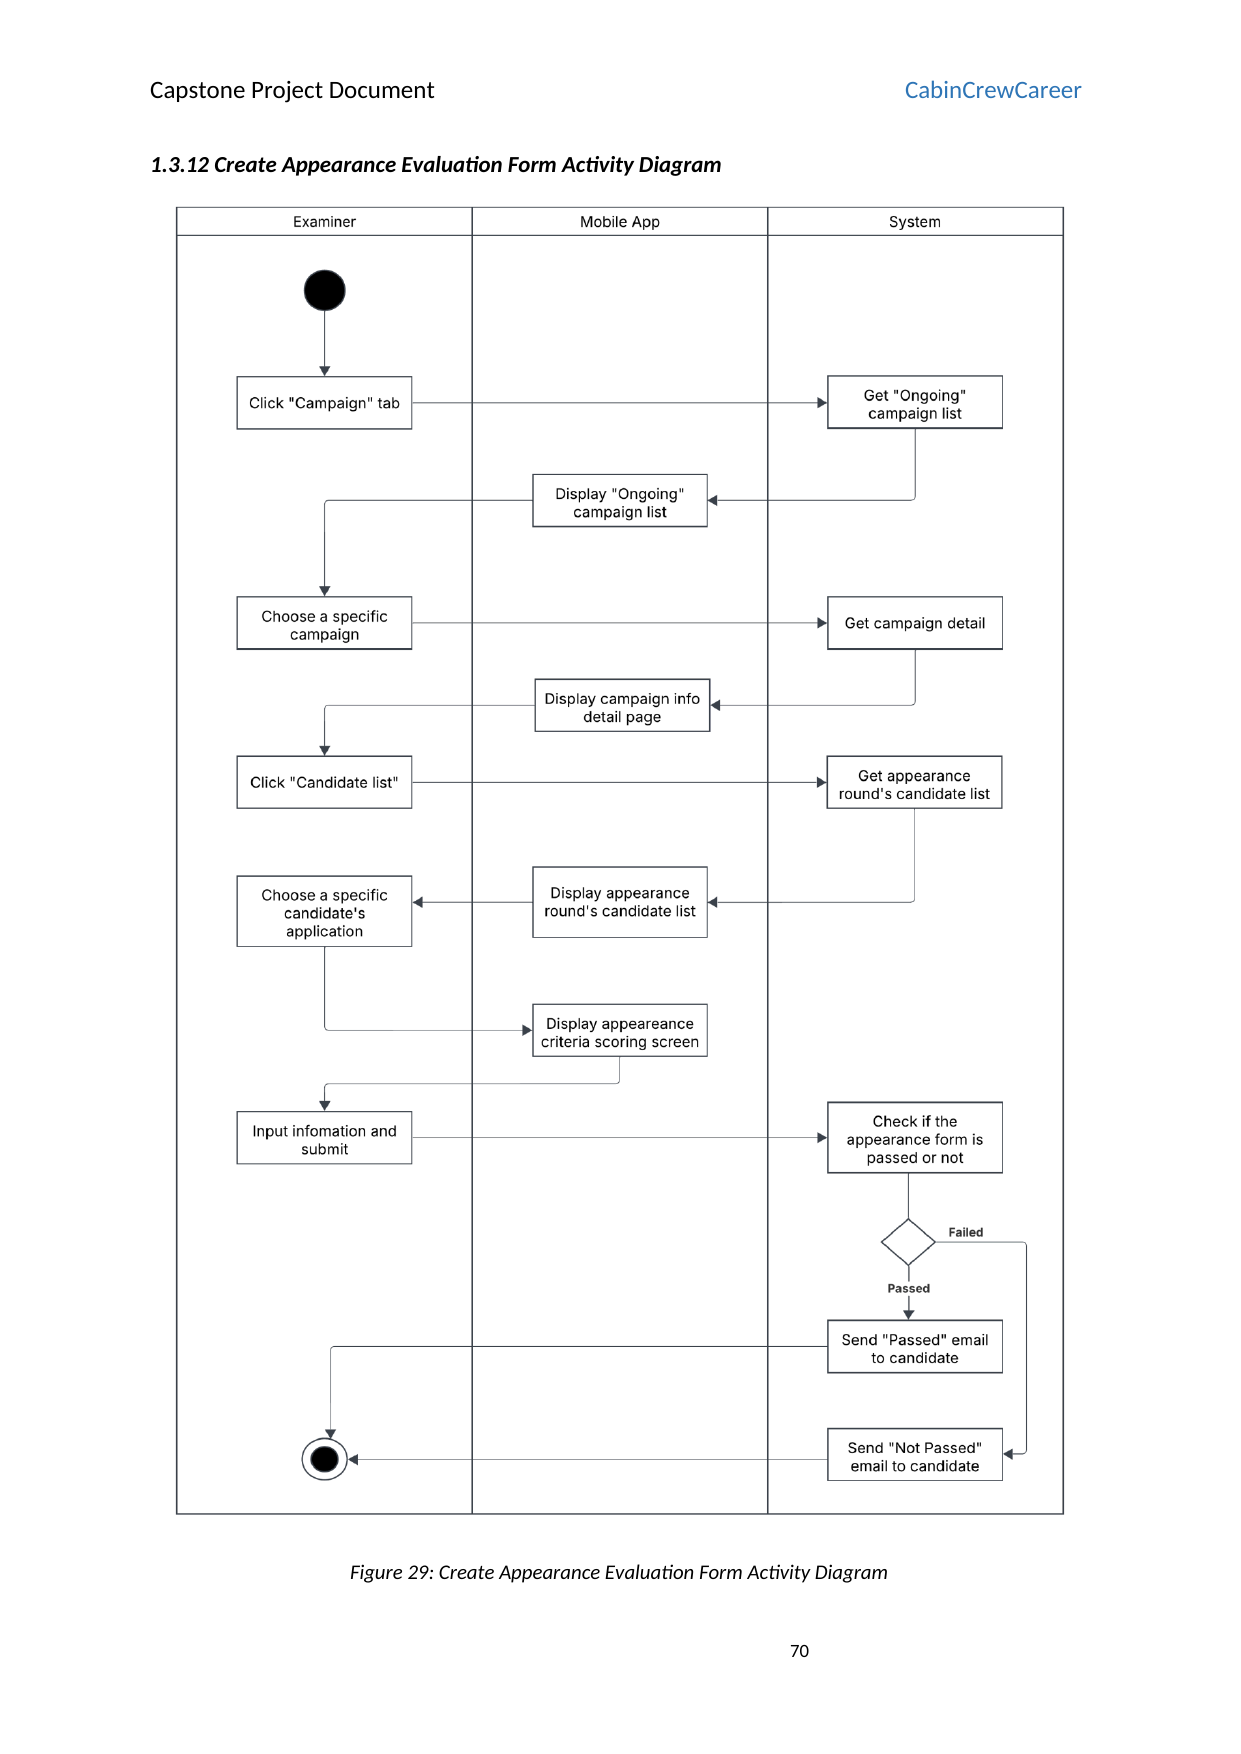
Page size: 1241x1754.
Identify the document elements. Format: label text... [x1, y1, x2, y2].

subtitle 1.3.12 Create Appearance Evaluation Form Activity Diagram [150, 150, 1090, 178]
picture [150, 180, 1090, 1541]
text Figure 29: Create Appearance Evaluation Form Activity Diagram [150, 1559, 1090, 1584]
